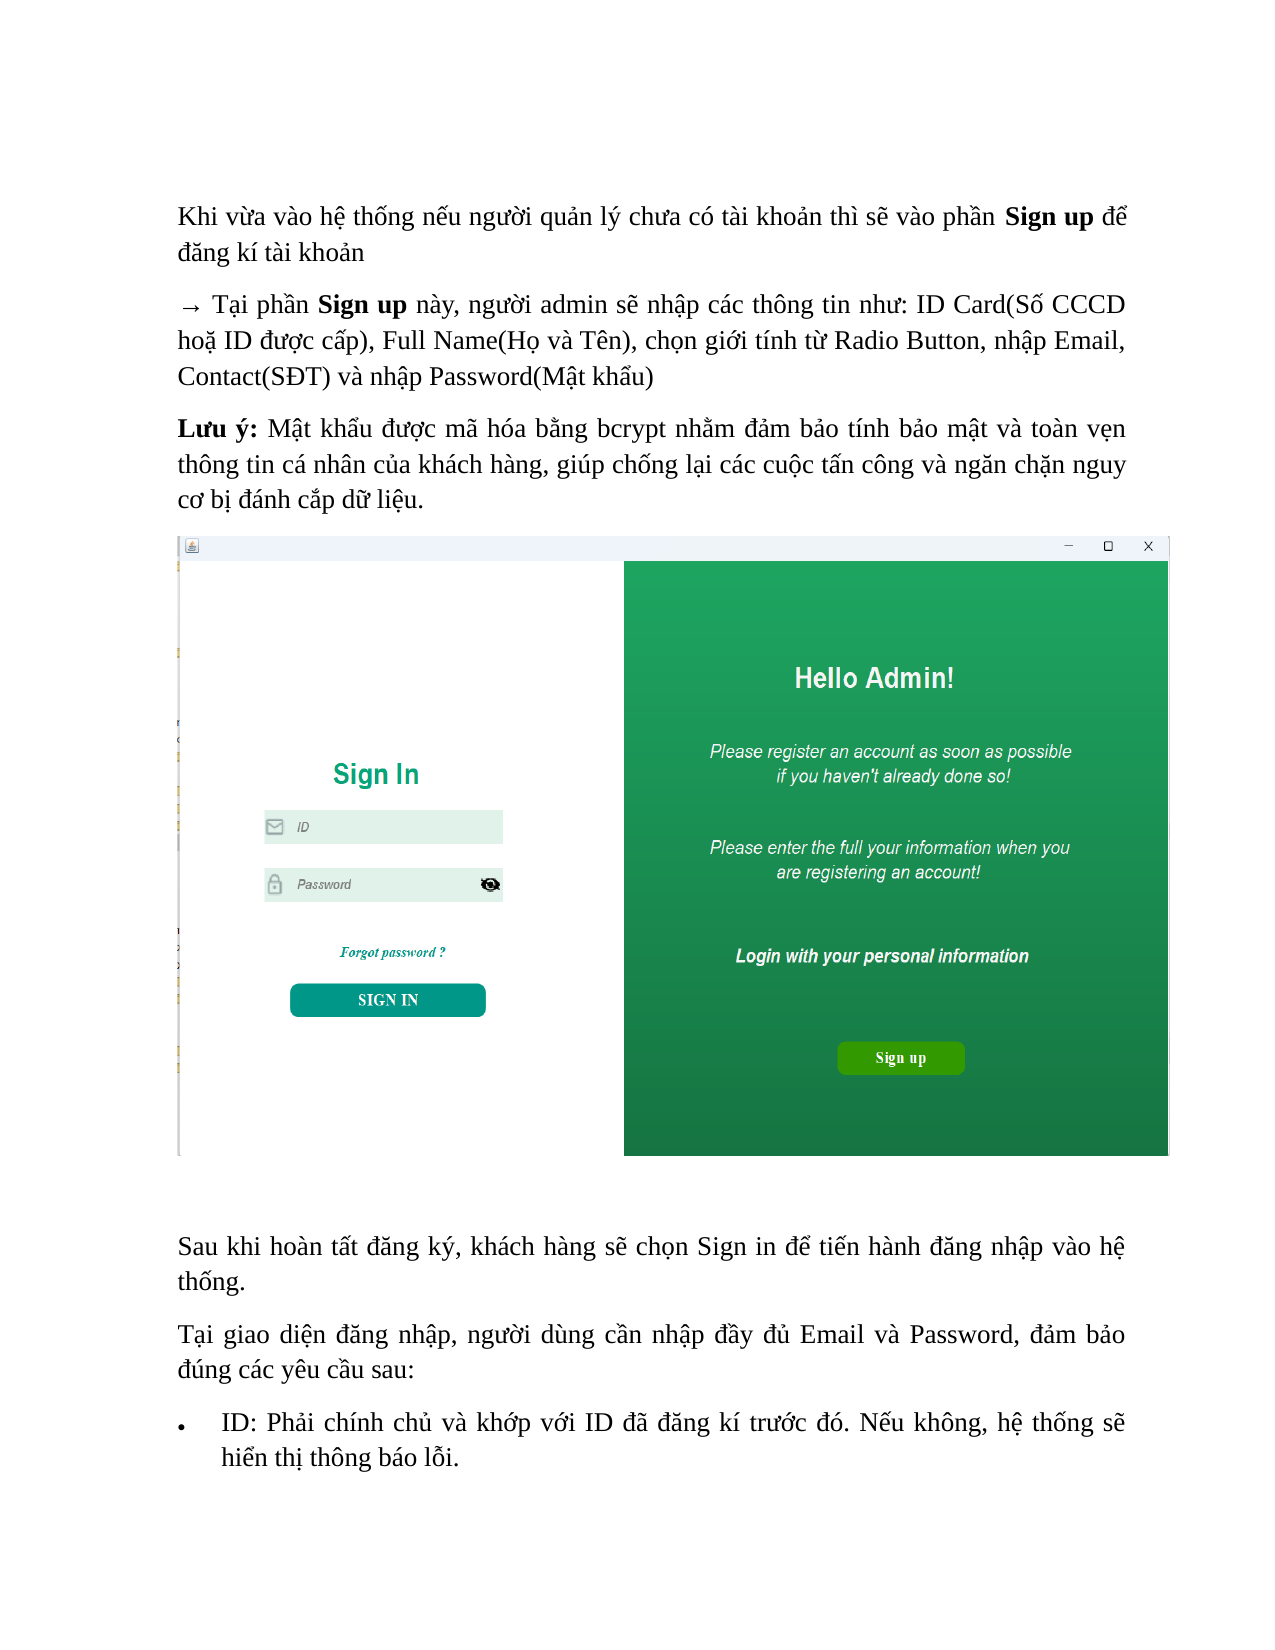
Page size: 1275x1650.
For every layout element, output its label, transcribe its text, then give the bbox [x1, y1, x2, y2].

list ID: Phải chính chủ và khớp với ID đã đăng kí trước đó. Nếu không, hệ thống sẽ hiển thị thông báo lỗi. [177, 1406, 1127, 1473]
text → Tại phần Sign up này, người admin sẽ nhập các thông tin như: ID Card(Số CCCD hoặ ID được cấp), Full Name(Họ và Tên), chọn giới tính từ Radio Button, nhập Email, Contact(SĐT) và nhập Password(Mật khẩu) [177, 288, 1127, 391]
text Sau khi hoàn tất đăng ký, khách hàng sẽ chọn Sign in để tiến hành đăng nhập vào hệ thống. [177, 1229, 1127, 1296]
text Lưu ý: Mật khẩu được mã hóa bằng bcrypt nhằm đảm bảo tính bảo mật và toàn vẹn thông tin cá nhân của khách hàng, giúp chống lại các cuộc tấn công và ngăn chặn nguy cơ bị đánh cắp dữ liệu. [177, 412, 1127, 515]
picture [177, 536, 1170, 1156]
text Khi vừa vào hệ thống nếu người quản lý chưa có tài khoản thì sẽ vào phần Sign up để đăng kí tài khoản [177, 200, 1127, 267]
text Tại giao diện đăng nhập, người dùng cần nhập đầy đủ Email và Password, đảm bảo đúng các yêu cầu sau: [177, 1318, 1127, 1384]
